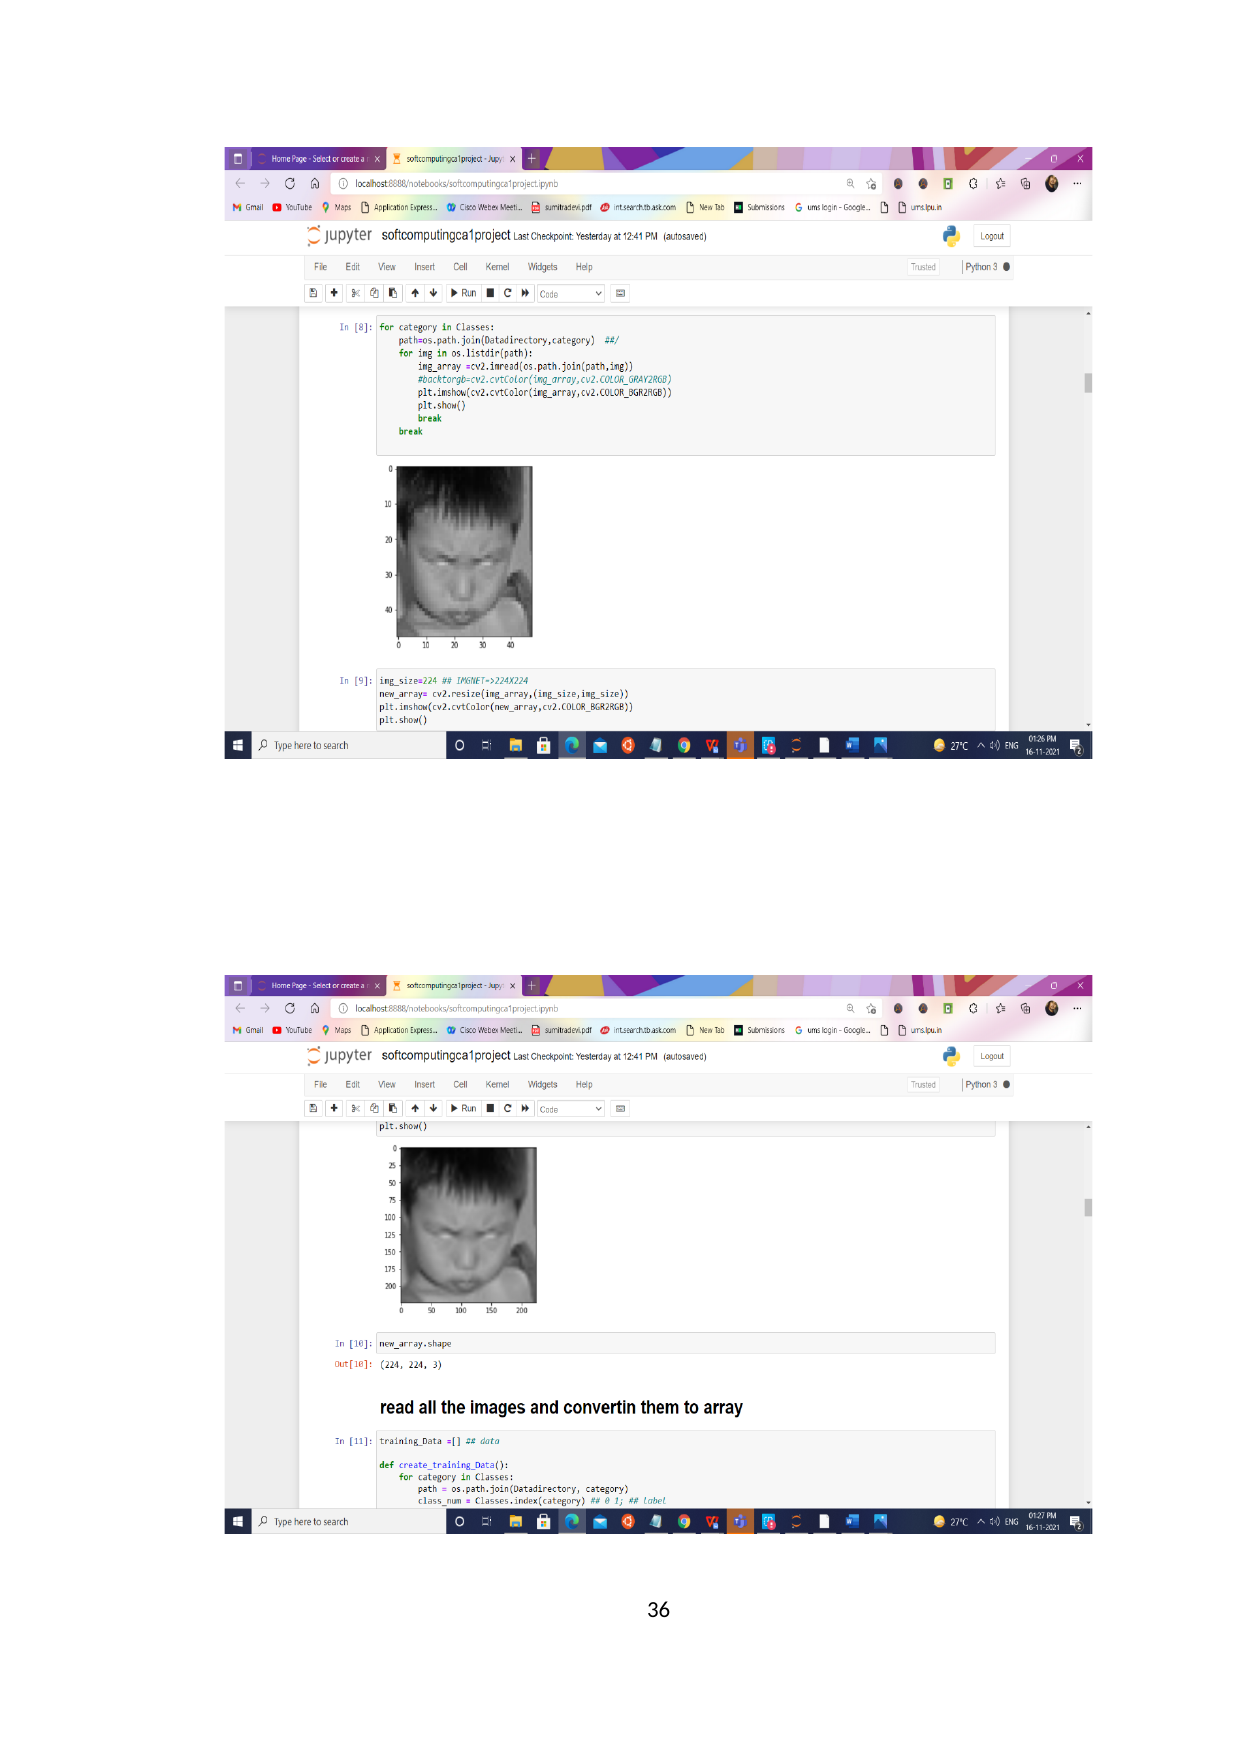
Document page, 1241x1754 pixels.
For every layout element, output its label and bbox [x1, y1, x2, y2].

picture [224, 975, 1093, 1534]
picture [224, 147, 1093, 759]
